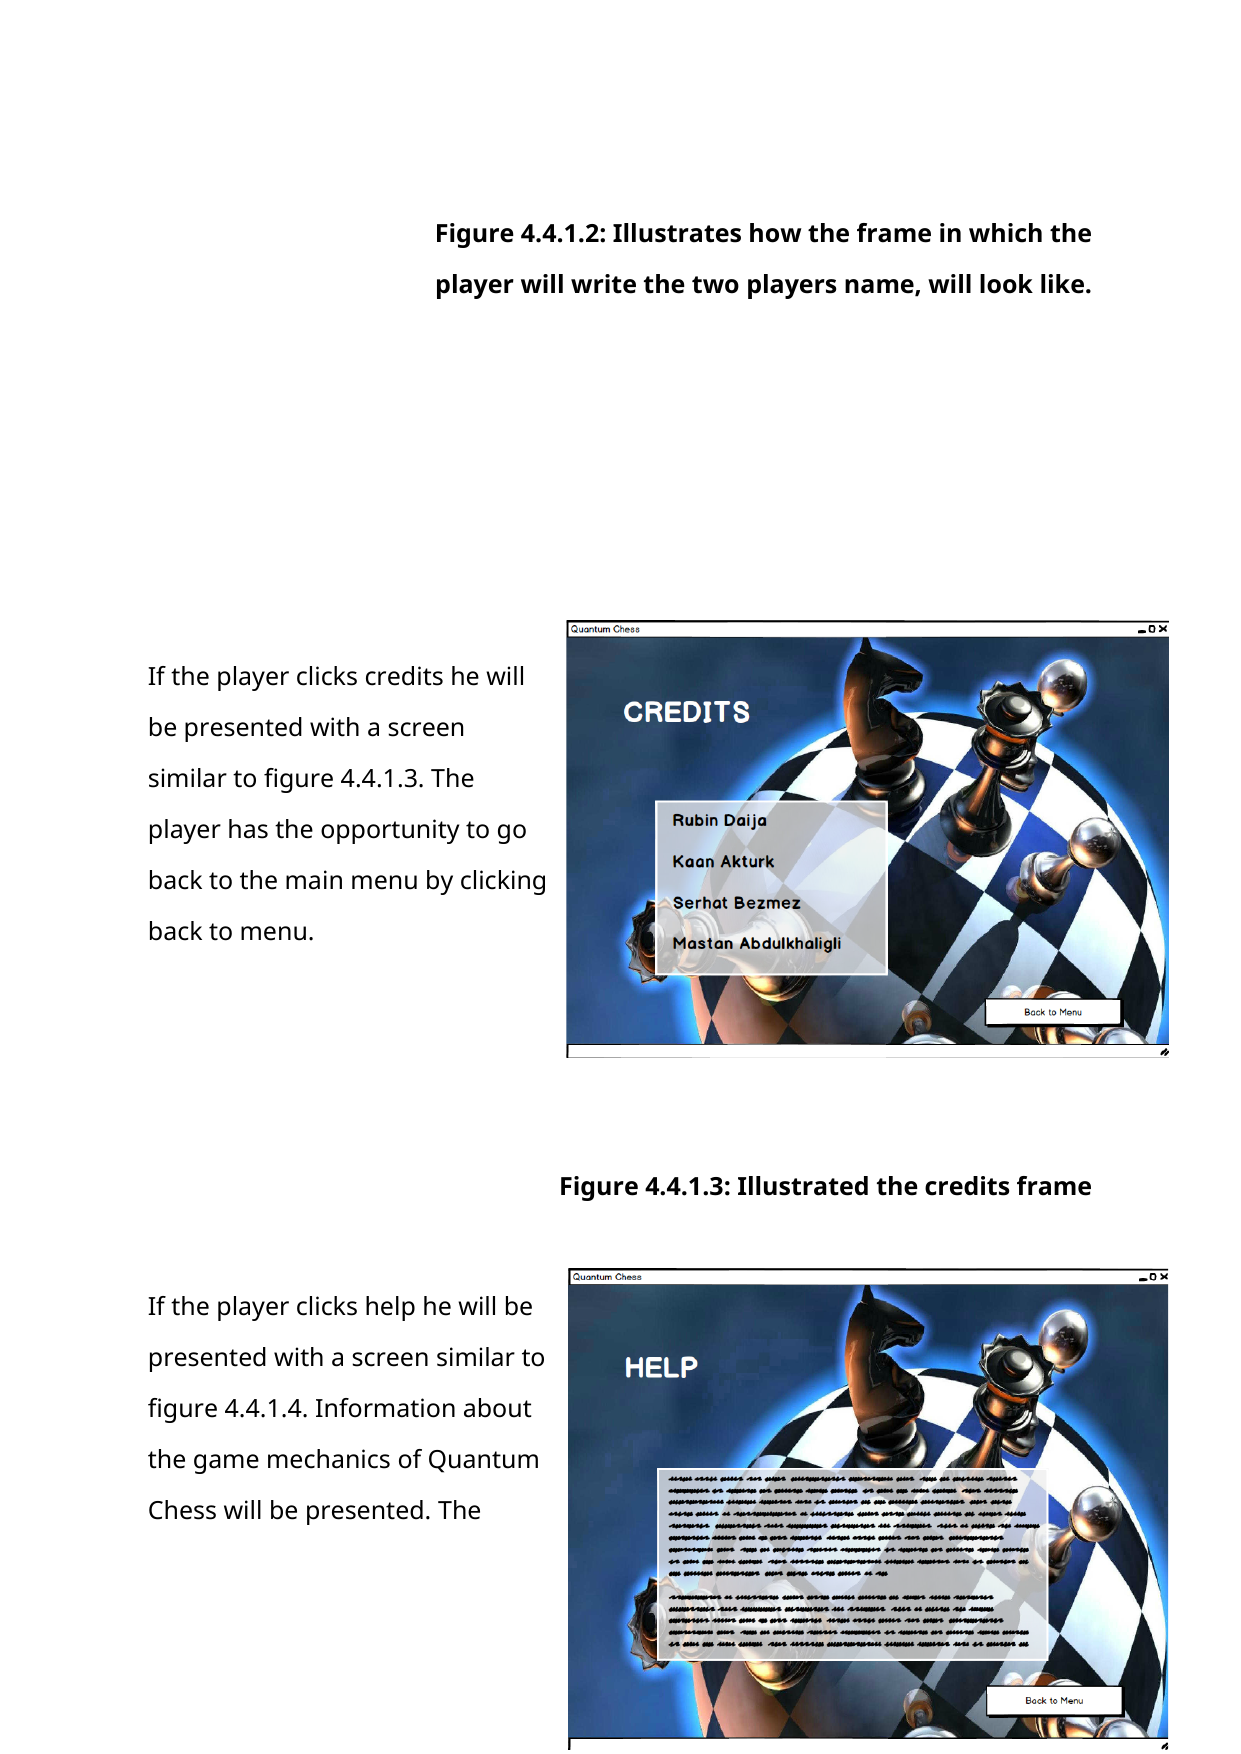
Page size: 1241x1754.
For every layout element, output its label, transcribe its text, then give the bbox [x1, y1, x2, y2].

text If the player clicks credits he will be presented with a screen similar to figure 4.4.1.3. The player has the opportunity to go back to the main menu by clicking back to menu. [148, 658, 566, 948]
text player will write the two players name, will look like. [148, 267, 1093, 301]
text Figure 4.4.1.2: Illustrates how the frame in which the [148, 216, 1093, 250]
picture [566, 620, 1169, 1058]
text Figure 4.4.1.3: Illustrated the credits frame [148, 1169, 1093, 1203]
picture [568, 1268, 1168, 1750]
